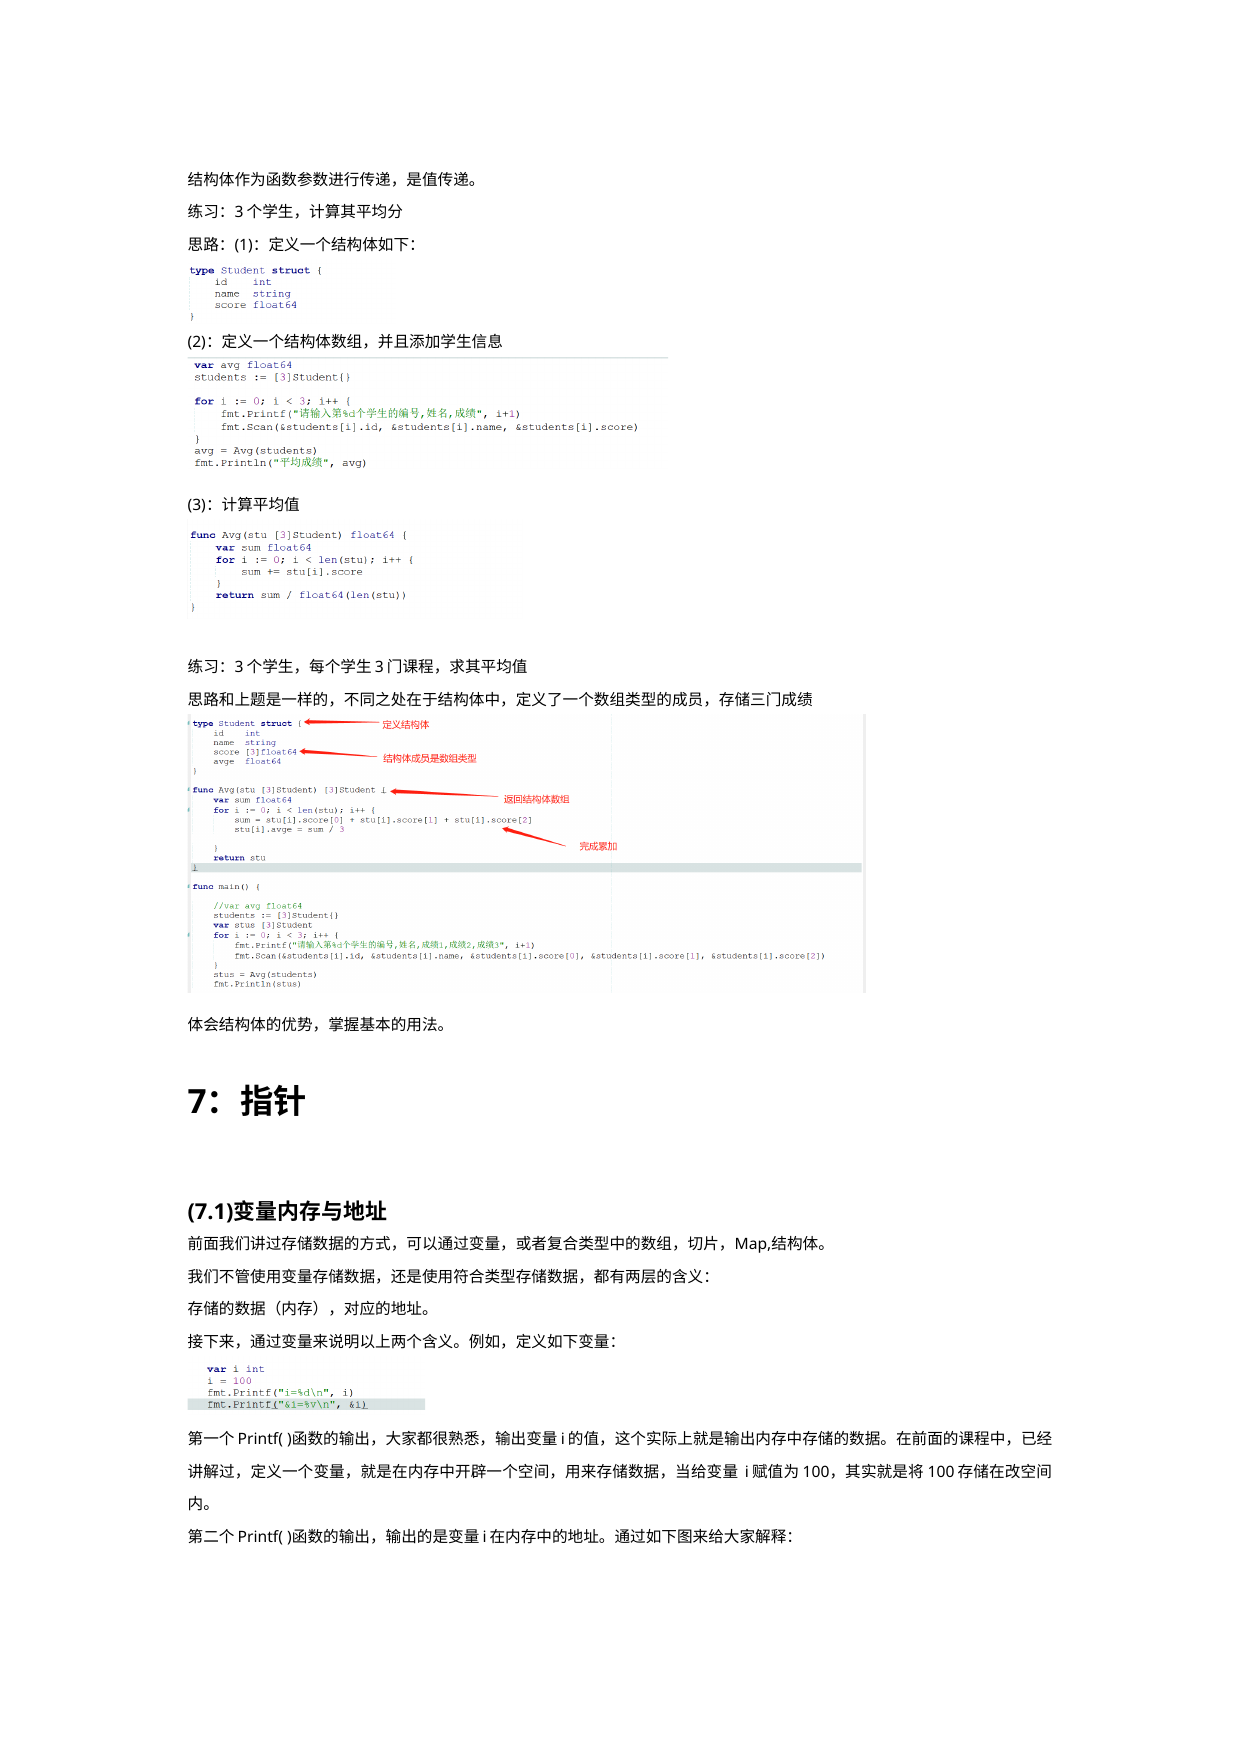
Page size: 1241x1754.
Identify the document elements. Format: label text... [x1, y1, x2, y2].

text 思路和上题是一样的，不同之处在于结构体中，定义了一个数组类型的成员，存储三门成绩 [187, 682, 1053, 714]
text (3)：计算平均值 [187, 487, 1053, 519]
text 第一个Printf( )函数的输出，大家都很熟悉，输出变量i的值，这个实际上就是输出内存中存储的数据。在前面的课程中，已经讲解过，定义一个变量，就是在内存中开辟一个空间，用来存储数据，当给变量i赋值为100，其实就是将100存储在改空间内。 [187, 1421, 1053, 1519]
text 接下来，通过变量来说明以上两个含义。例如，定义如下变量： [187, 1324, 1053, 1356]
picture [187, 714, 866, 993]
subtitle 7：指针 [187, 1067, 1053, 1132]
text 练习：3个学生，每个学生3门课程，求其平均值 [187, 649, 1053, 682]
picture [187, 519, 523, 619]
text 存储的数据（内存），对应的地址。 [187, 1291, 1053, 1324]
text 前面我们讲过存储数据的方式，可以通过变量，或者复合类型中的数组，切片，Map,结构体。 [187, 1226, 1053, 1259]
text (7.1)变量内存与地址 [187, 1194, 1053, 1226]
text 练习：3个学生，计算其平均分 [187, 194, 1053, 227]
text 第二个Printf( )函数的输出，输出的是变量i在内存中的地址。通过如下图来给大家解释： [187, 1519, 1053, 1551]
text 体会结构体的优势，掌握基本的用法。 [187, 1007, 1053, 1039]
text 我们不管使用变量存储数据，还是使用符合类型存储数据，都有两层的含义： [187, 1259, 1053, 1291]
picture [187, 357, 669, 469]
picture [187, 259, 397, 324]
text 思路：(1)：定义一个结构体如下： [187, 227, 1053, 259]
text 结构体作为函数参数进行传递，是值传递。 [187, 162, 1053, 194]
picture [187, 1356, 426, 1415]
text (2)：定义一个结构体数组，并且添加学生信息 [187, 324, 1053, 357]
